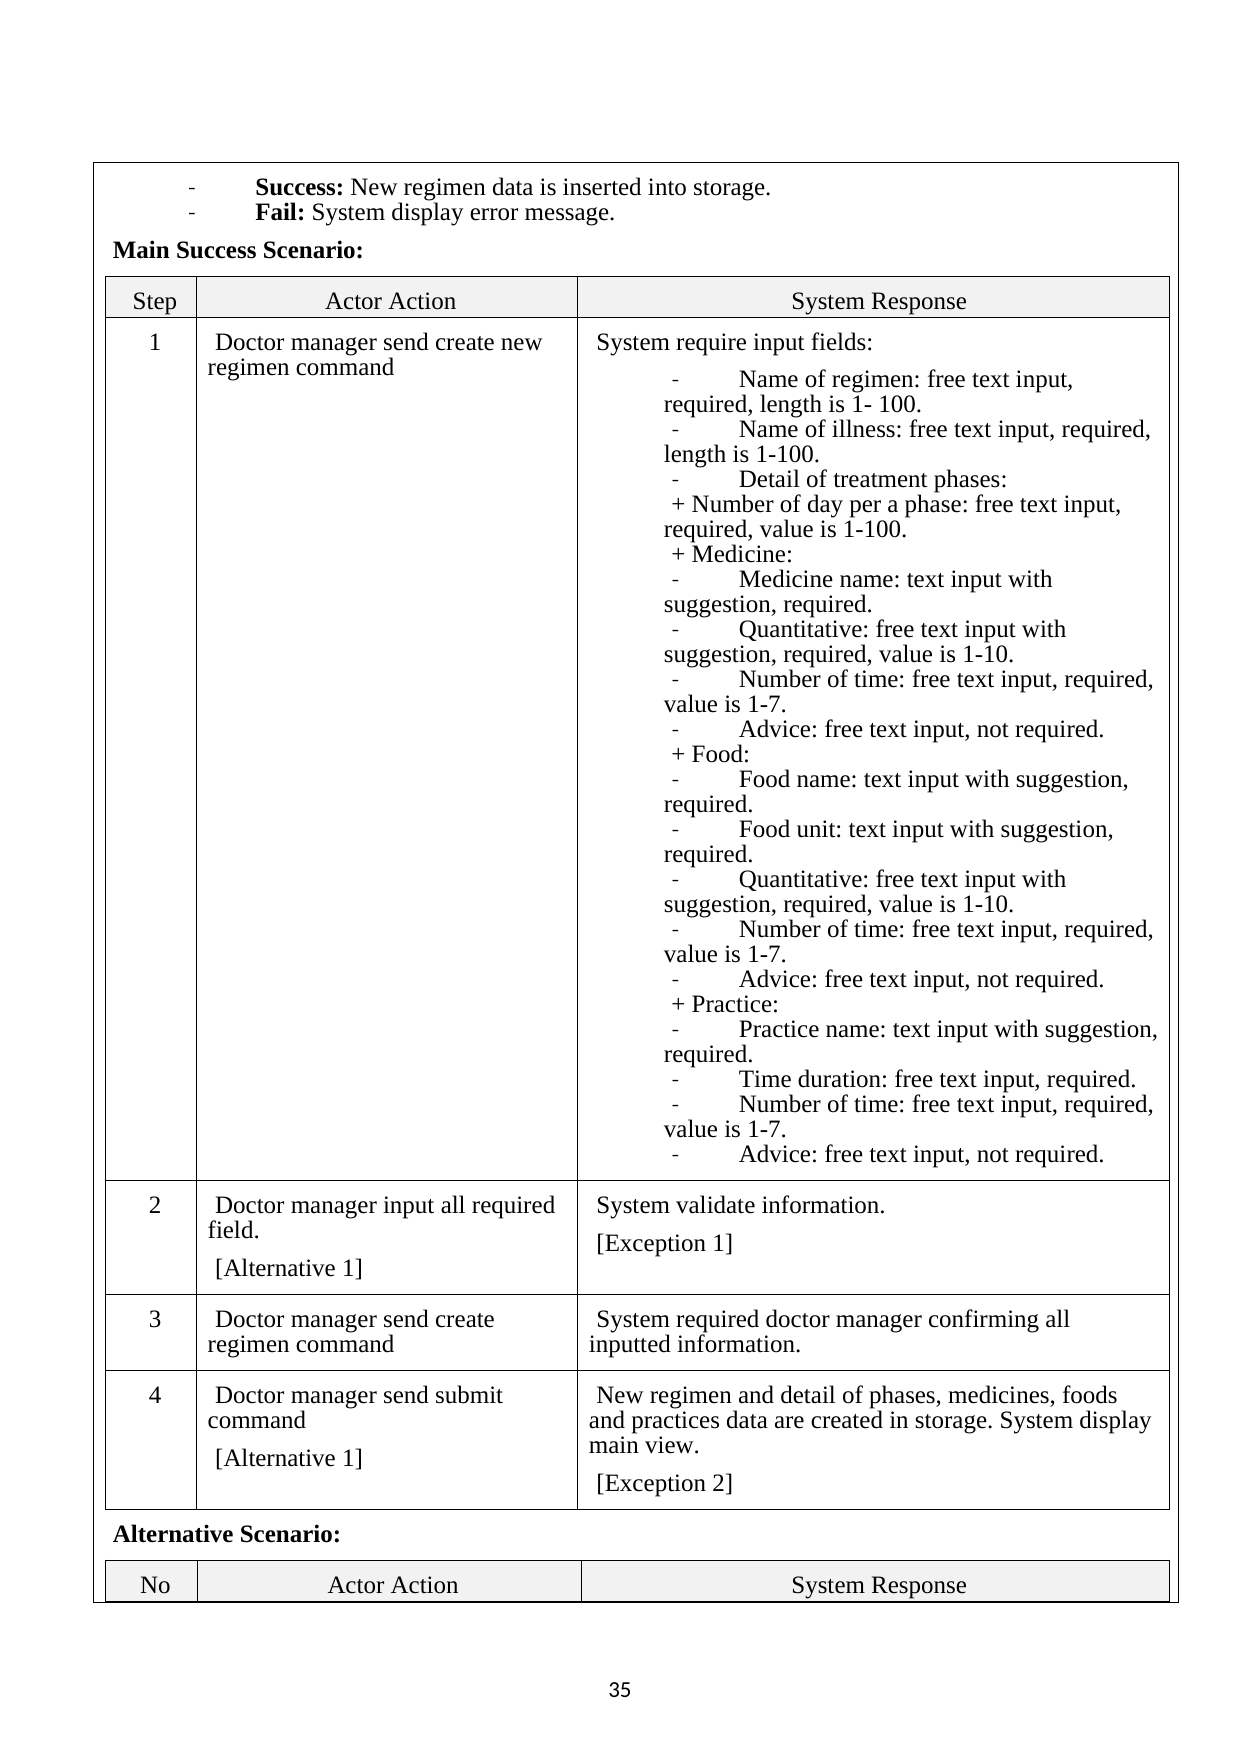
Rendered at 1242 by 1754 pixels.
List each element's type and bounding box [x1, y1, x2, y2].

table_cell [94, 163, 1178, 1602]
